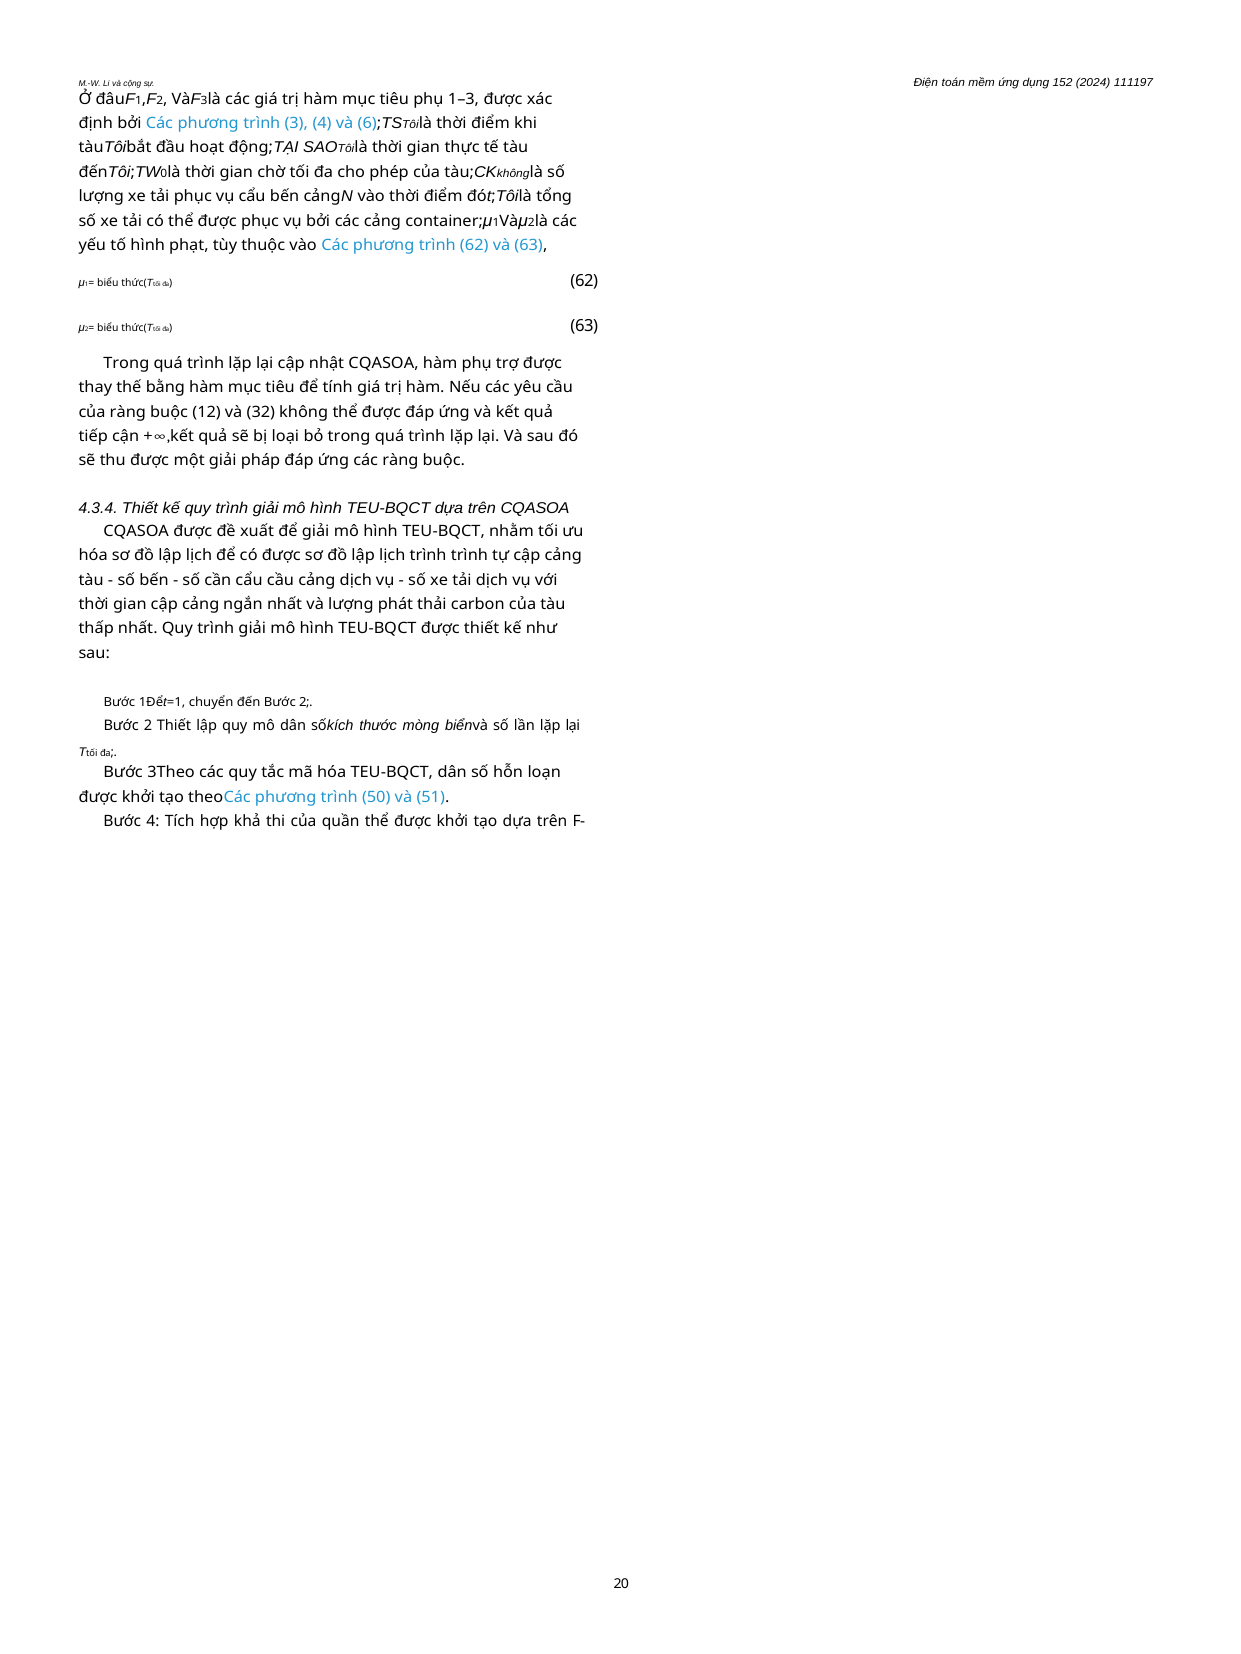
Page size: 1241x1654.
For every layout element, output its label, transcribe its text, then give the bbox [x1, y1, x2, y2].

text Bước 2 Thiết lập quy mô dân sốkích thước mòng biểnvà số lần lặp lại [103, 714, 605, 734]
text Bước 3Theo các quy tắc mã hóa TEU-BQCT, dân số hỗn loạn được khởi tạo theoCác phương trình (50) và (51). [78, 761, 587, 807]
text CQASOA được đề xuất để giải mô hình TEU-BQCT, nhằm tối ưu hóa sơ đồ lập lịch để có được sơ đồ lập lịch trình trình tự cập cảng tàu - số bến - số cần cẩu cầu cảng dịch vụ - số xe tải dịch vụ với thời gian cập cảng ngắn nhất và lượng phát thải carbon của tàu thấp nhất. Quy trình giải mô hình TEU-BQCT được thiết kế như sau: [78, 520, 587, 663]
text Ở đâuF1,F2, VàF3là các giá trị hàm mục tiêu phụ 1–3, được xác định bởi Các phương trình (3), (4) và (6);TSTôilà thời điểm khi tàuTôibắt đầu hoạt động;TẠI SAOTôilà thời gian thực tế tàu đếnTôi;TW0là thời gian chờ tối đa cho phép của tàu;CKkhônglà số lượng xe tải phục vụ cẩu bến cảngN vào thời điểm đót;Tôilà tổng số xe tải có thể được phục vụ bởi các cảng container;μ1Vàμ2là các yếu tố hình phạt, tùy thuộc vào Các phương trình (62) và (63), [78, 87, 583, 255]
text Bước 4: Tích hợp khả thi của quần thể được khởi tạo dựa trên F- [103, 810, 605, 831]
text Bước 1Đểt=1, chuyển đến Bước 2;. [103, 693, 605, 710]
text μ1= biểu thức(Ttối đa) (62) [78, 268, 605, 291]
text Ttối đa;. [78, 743, 605, 760]
list Thiết kế quy trình giải mô hình TEU-BQCT dựa trên CQASOA [78, 499, 605, 517]
text Trong quá trình lặp lại cập nhật CQASOA, hàm phụ trợ được thay thế bằng hàm mục tiêu để tính giá trị hàm. Nếu các yêu cầu của ràng buộc (12) và (32) không thể được đáp ứng và kết quả tiếp cận +∞,kết quả sẽ bị loại bỏ trong quá trình lặp lại. Và sau đó sẽ thu được một giải pháp đáp ứng các ràng buộc. [78, 352, 581, 470]
text μ2= biểu thức(Ttối đa) (63) [78, 313, 605, 336]
